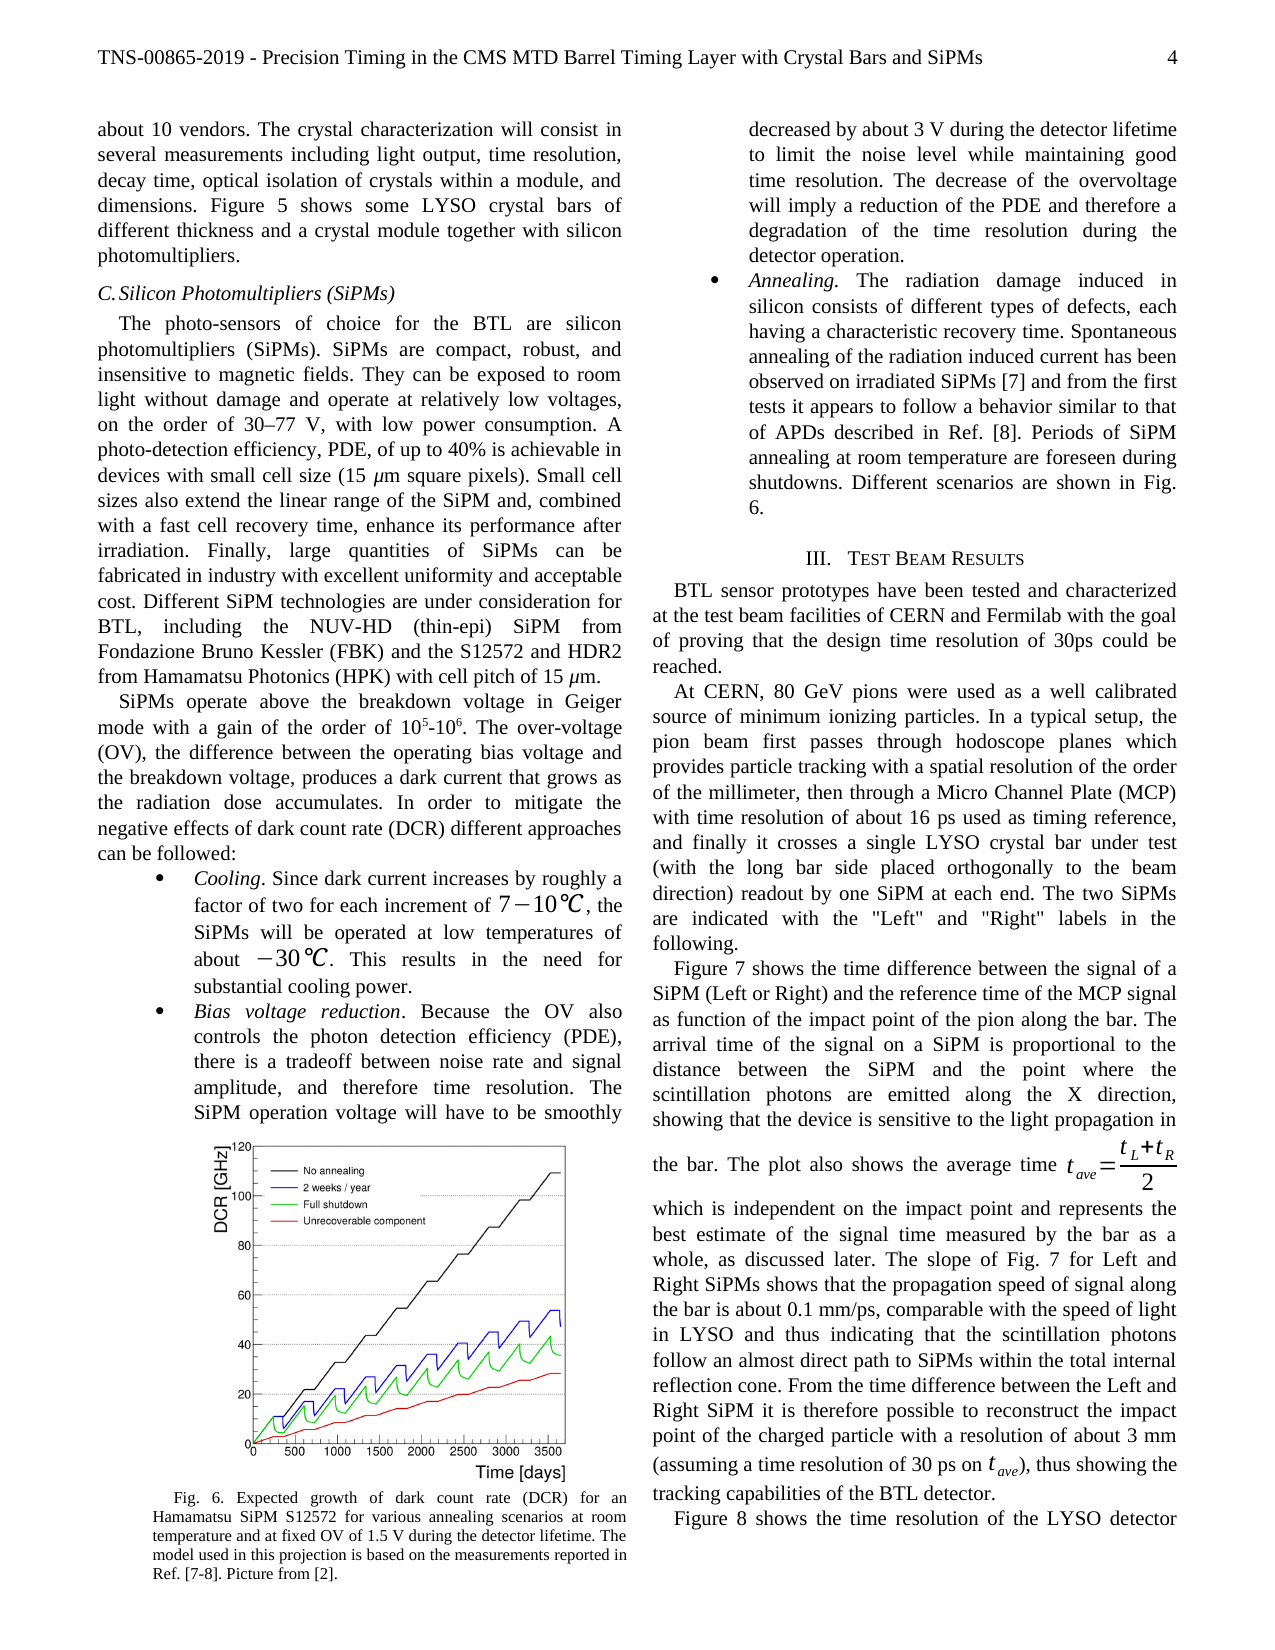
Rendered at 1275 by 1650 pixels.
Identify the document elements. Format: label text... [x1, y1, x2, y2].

text BTL sensor prototypes have been tested and characterized at the test beam facilities of CERN and Fermilab with the goal of proving that the design time resolution of 30ps could be reached. [652, 578, 1177, 678]
subtitle Silicon Photomultipliers (SiPMs) [97, 281, 622, 305]
text SiPMs operate above the breakdown voltage in Geiger mode with a gain of the order of 105-106. The over-voltage (OV), the difference between the operating bias voltage and the breakdown voltage, produces a dark current that grows as the radiation dose accumulates. In order to mitigate the negative effects of dark count rate (DCR) different approaches can be followed: [97, 689, 622, 865]
text Figure 7 shows the time difference between the signal of a SiPM (Left or Right) and the reference time of the MCP signal as function of the impact point of the pion along the bar. The arrival time of the signal on a SiPM is proportional to the distance between the SiPM and the point where the scintillation photons are emitted along the X direction, showing that the device is sensitive to the light propagation in the bar. The plot also shows the average time which is independent on the impact point and represents the best estimate of the signal time measured by the bar as a whole, as discussed later. The slope of Fig. 7 for Left and Right SiPMs shows that the propagation speed of signal along the bar is about 0.1 mm/ps, comparable with the speed of light in LYSO and thus indicating that the scintillation photons follow an almost direct path to SiPMs within the total internal reflection cone. From the time difference between the Left and Right SiPM it is therefore possible to reconstruct the impact point of the charged particle with a resolution of about 3 mm (assuming a time resolution of 30 ps on ), thus showing the tracking capabilities of the BTL detector. [652, 956, 1177, 1505]
list Bias voltage reduction. Because the OV also controls the photon detection efficiency (PDE), there is a tradeoff between noise rate and signal amplitude, and therefore time resolution. The SiPM operation voltage will have to be smoothly decreased by about 3 V during the detector lifetime to limit the noise level while maintaining good time resolution. The decrease of the overvoltage will imply a reduction of the PDE and therefore a degradation of the time resolution during the detector operation. [156, 999, 622, 1124]
list Bias voltage reduction. Because the OV also controls the photon detection efficiency (PDE), there is a tradeoff between noise rate and signal amplitude, and therefore time resolution. The SiPM operation voltage will have to be smoothly decreased by about 3 V during the detector lifetime to limit the noise level while maintaining good time resolution. The decrease of the overvoltage will imply a reduction of the PDE and therefore a degradation of the time resolution during the detector operation. [711, 117, 1177, 267]
list Annealing. The radiation damage induced in silicon consists of different types of defects, each having a characteristic recovery time. Spontaneous annealing of the radiation induced current has been observed on irradiated SiPMs [7] and from the first tests it appears to follow a behavior similar to that of APDs described in Ref. [8]. Periods of SiPM annealing at room temperature are foreseen during shutdowns. Different scenarios are shown in Fig. 6. [711, 268, 1177, 519]
text The photo-sensors of choice for the BTL are silicon photomultipliers (SiPMs). SiPMs are compact, robust, and insensitive to magnetic fields. They can be exposed to room light without damage and operate at relatively low voltages, on the order of 30–77 V, with low power consumption. A photo-detection efficiency, PDE, of up to 40% is achievable in devices with small cell size (15 μm square pixels). Small cell sizes also extend the linear range of the SiPM and, combined with a fast cell recovery time, enhance its performance after irradiation. Finally, large quantities of SiPMs can be fabricated in industry with excellent uniformity and acceptable cost. Different SiPM technologies are under consideration for BTL, including the NUV-HD (thin-epi) SiPM from Fondazione Bruno Kessler (FBK) and the S12572 and HDR2 from Hamamatsu Photonics (HPK) with cell pitch of 15 μm. [97, 311, 622, 688]
picture [204, 1132, 575, 1488]
list Cooling. Since dark current increases by roughly a factor of two for each increment of , the SiPMs will be operated at low temperatures of about . This results in the need for substantial cooling power. [156, 866, 622, 998]
text At CERN, 80 GeV pions were used as a well calibrated source of minimum ionizing particles. In a typical setup, the pion beam first passes through hodoscope planes which provides particle tracking with a spatial resolution of the order of the millimeter, then through a Micro Channel Plate (MCP) with time resolution of about 16 ps used as timing reference, and finally it crosses a single LYSO crystal bar under test (with the long bar side placed orthogonally to the beam direction) readout by one SiPM at each end. The two SiPMs are indicated with the "Left" and "Right" labels in the following. [652, 679, 1177, 955]
subtitle Test Beam Results [652, 546, 1177, 569]
